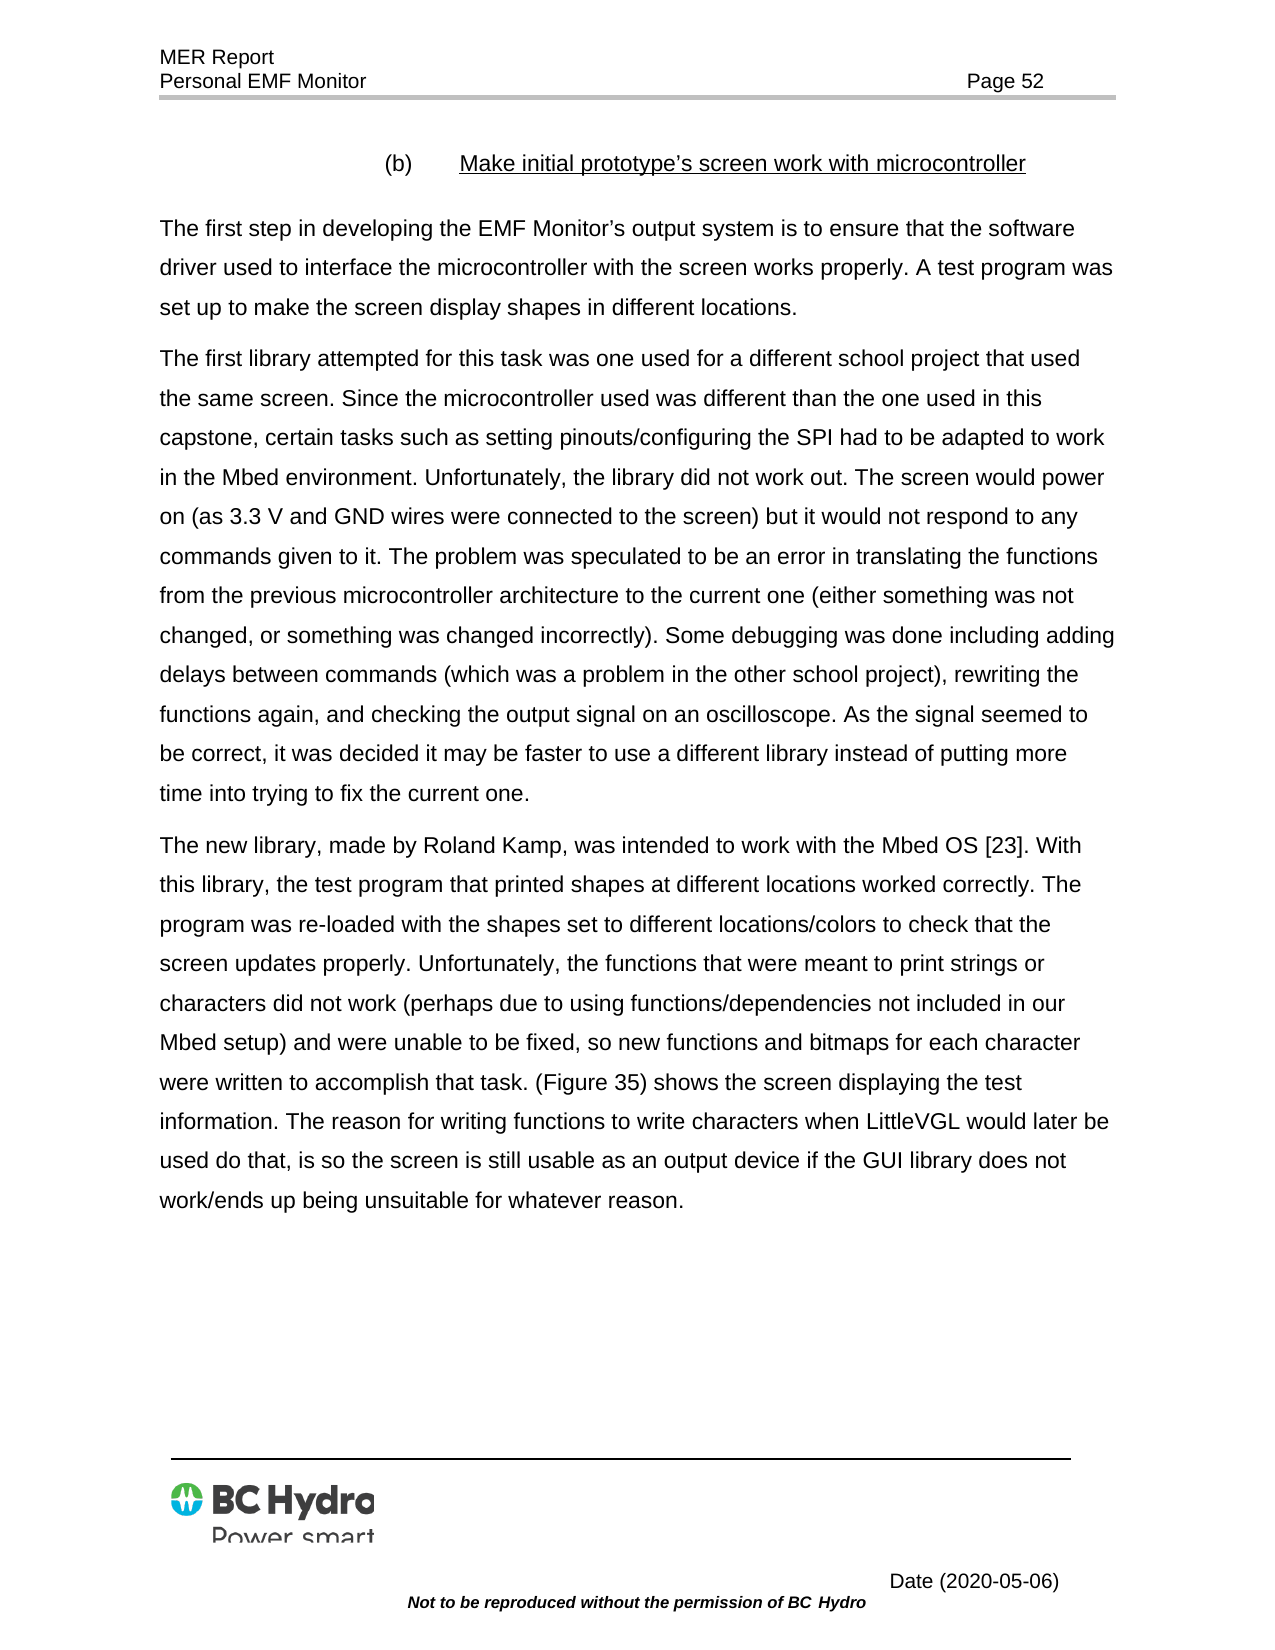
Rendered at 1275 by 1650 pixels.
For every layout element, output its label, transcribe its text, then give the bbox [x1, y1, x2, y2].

text The new library, made by Roland Kamp, was intended to work with the Mbed OS . With this library, the test program that printed shapes at different locations worked correctly. The program was re-loaded with the shapes set to different locations/colors to check that the screen updates properly. Unfortunately, the functions that were meant to print strings or characters did not work (perhaps due to using functions/dependencies not included in our Mbed setup) and were unable to be fixed, so new functions and bitmaps for each character were written to accomplish that task. (Figure 35) shows the screen displaying the test information. The reason for writing functions to write characters when LittleVGL would later be used do that, is so the screen is still usable as an output device if the GUI library does not work/ends up being unsuitable for whatever reason. [159, 832, 1116, 1213]
subtitle Make initial prototype’s screen work with microcontroller [384, 150, 1116, 176]
text The first step in developing the EMF Monitor’s output system is to ensure that the software driver used to interface the microcontroller with the screen works properly. A test program was set up to make the screen display shapes in different locations. [159, 214, 1116, 320]
text The first library attempted for this task was one used for a different school project that used the same screen. Since the microcontroller used was different than the one used in this capstone, certain tasks such as setting pinouts/configuring the SPI had to be adapted to work in the Mbed environment. Unfortunately, the library did not work out. The screen would power on (as 3.3 V and GND wires were connected to the screen) but it would not respond to any commands given to it. The problem was speculated to be an error in translating the functions from the previous microcontroller architecture to the current one (either something was not changed, or something was changed incorrectly). Some debugging was done including adding delays between commands (which was a problem in the other school project), rewriting the functions again, and checking the output signal on an oscilloscope. As the signal seemed to be correct, it was decided it may be faster to use a different library instead of putting more time into trying to fix the current one. [159, 345, 1116, 806]
